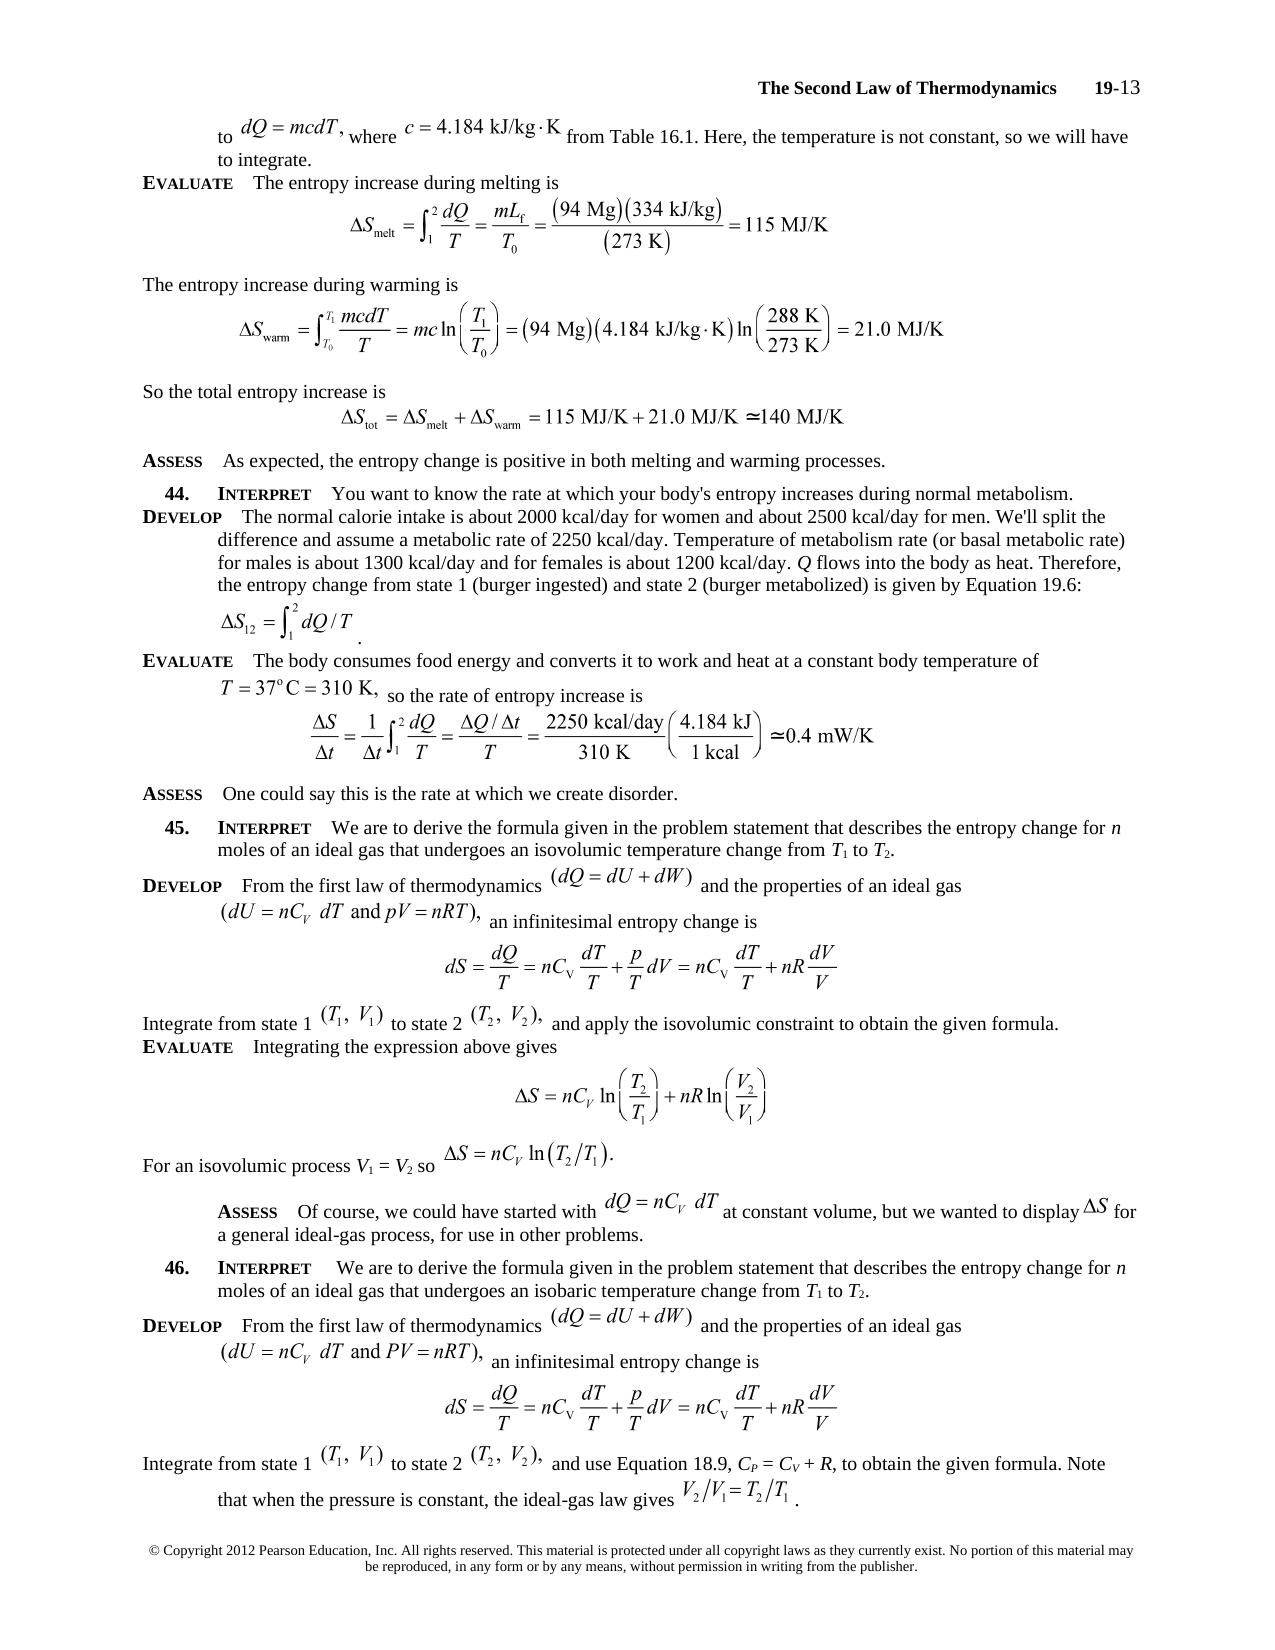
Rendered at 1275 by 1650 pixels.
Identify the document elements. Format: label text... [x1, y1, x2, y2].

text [142, 112, 1140, 171]
text 46. Interpret We are to derive the formula given in the problem statement that describes the entropy change for n moles of an ideal gas that undergoes an isobaric temperature change from T1 to T2. [142, 1256, 1140, 1301]
picture [1079, 1193, 1114, 1219]
text Evaluate The body consumes food energy and converts it to work and heat at a constant body temperature of so the rate of entropy increase is [142, 648, 1140, 707]
text Evaluate Integrating the expression above gives [142, 1035, 1140, 1058]
picture [547, 861, 696, 893]
picture [317, 1439, 387, 1471]
text Develop From the first law of thermodynamics and the properties of an ideal gas an infinitesimal entropy change is [142, 861, 1140, 932]
text Assess Of course, we could have started with at constant volume, but we wanted to displayfor a general ideal-gas process, for use in other problems. [217, 1187, 1140, 1245]
picture [217, 896, 485, 929]
text 45. Interpret We are to derive the formula given in the problem statement that describes the entropy change for n moles of an ideal gas that undergoes an isovolumic temperature change from T1 to T2. [142, 816, 1140, 861]
picture [441, 937, 842, 994]
text Integrate from state 1 to state 2 and apply the isovolumic constraint to obtain the given formula. [142, 999, 1140, 1035]
picture [547, 1301, 696, 1333]
picture [441, 1377, 842, 1435]
picture [401, 112, 567, 144]
picture [467, 1439, 547, 1471]
picture [217, 596, 358, 645]
picture [237, 112, 349, 144]
picture [217, 1337, 487, 1369]
picture [307, 707, 878, 768]
picture [317, 999, 387, 1031]
text 44. Interpret You want to know the rate at which your body's entropy increases during normal metabolism. [142, 482, 1140, 505]
text Assess As expected, the entropy change is positive in both melting and warming processes. [142, 449, 1140, 472]
text Integrate from state 1 to state 2 and use Equation 18.9, CP = CV + R, to obtain the given formula. Note that when the pressure is constant, the ideal-gas law gives . [142, 1439, 1140, 1511]
text For an isovolumic process V1 = V2 so [142, 1137, 1140, 1177]
picture [337, 402, 848, 434]
picture [467, 999, 547, 1031]
picture [511, 1062, 772, 1132]
text The entropy increase during warming is [142, 273, 1140, 296]
text Develop The normal calorie intake is about 2000 kcal/day for women and about 2500 kcal/day for men. We'll split the difference and assume a metabolic rate of 2250 kcal/day. Temperature of metabolism rate (or basal metabolic rate) for males is about 1300 kcal/day and for females is about 1200 kcal/day. Q flows into the body as heat. Therefore, the entropy change from state 1 (burger ingested) and state 2 (burger metabolized) is given by Equation 19.6: . [142, 505, 1140, 648]
picture [346, 193, 833, 259]
picture [217, 671, 382, 703]
picture [440, 1136, 618, 1173]
picture [601, 1187, 723, 1219]
text Develop From the first law of thermodynamics and the properties of an ideal gas an infinitesimal entropy change is [142, 1301, 1140, 1373]
picture [679, 1475, 795, 1507]
picture [235, 296, 950, 365]
text Evaluate The entropy increase during melting is [142, 171, 1140, 194]
text Assess One could say this is the rate at which we create disorder. [142, 782, 1140, 805]
text So the total entropy increase is [142, 380, 1140, 403]
